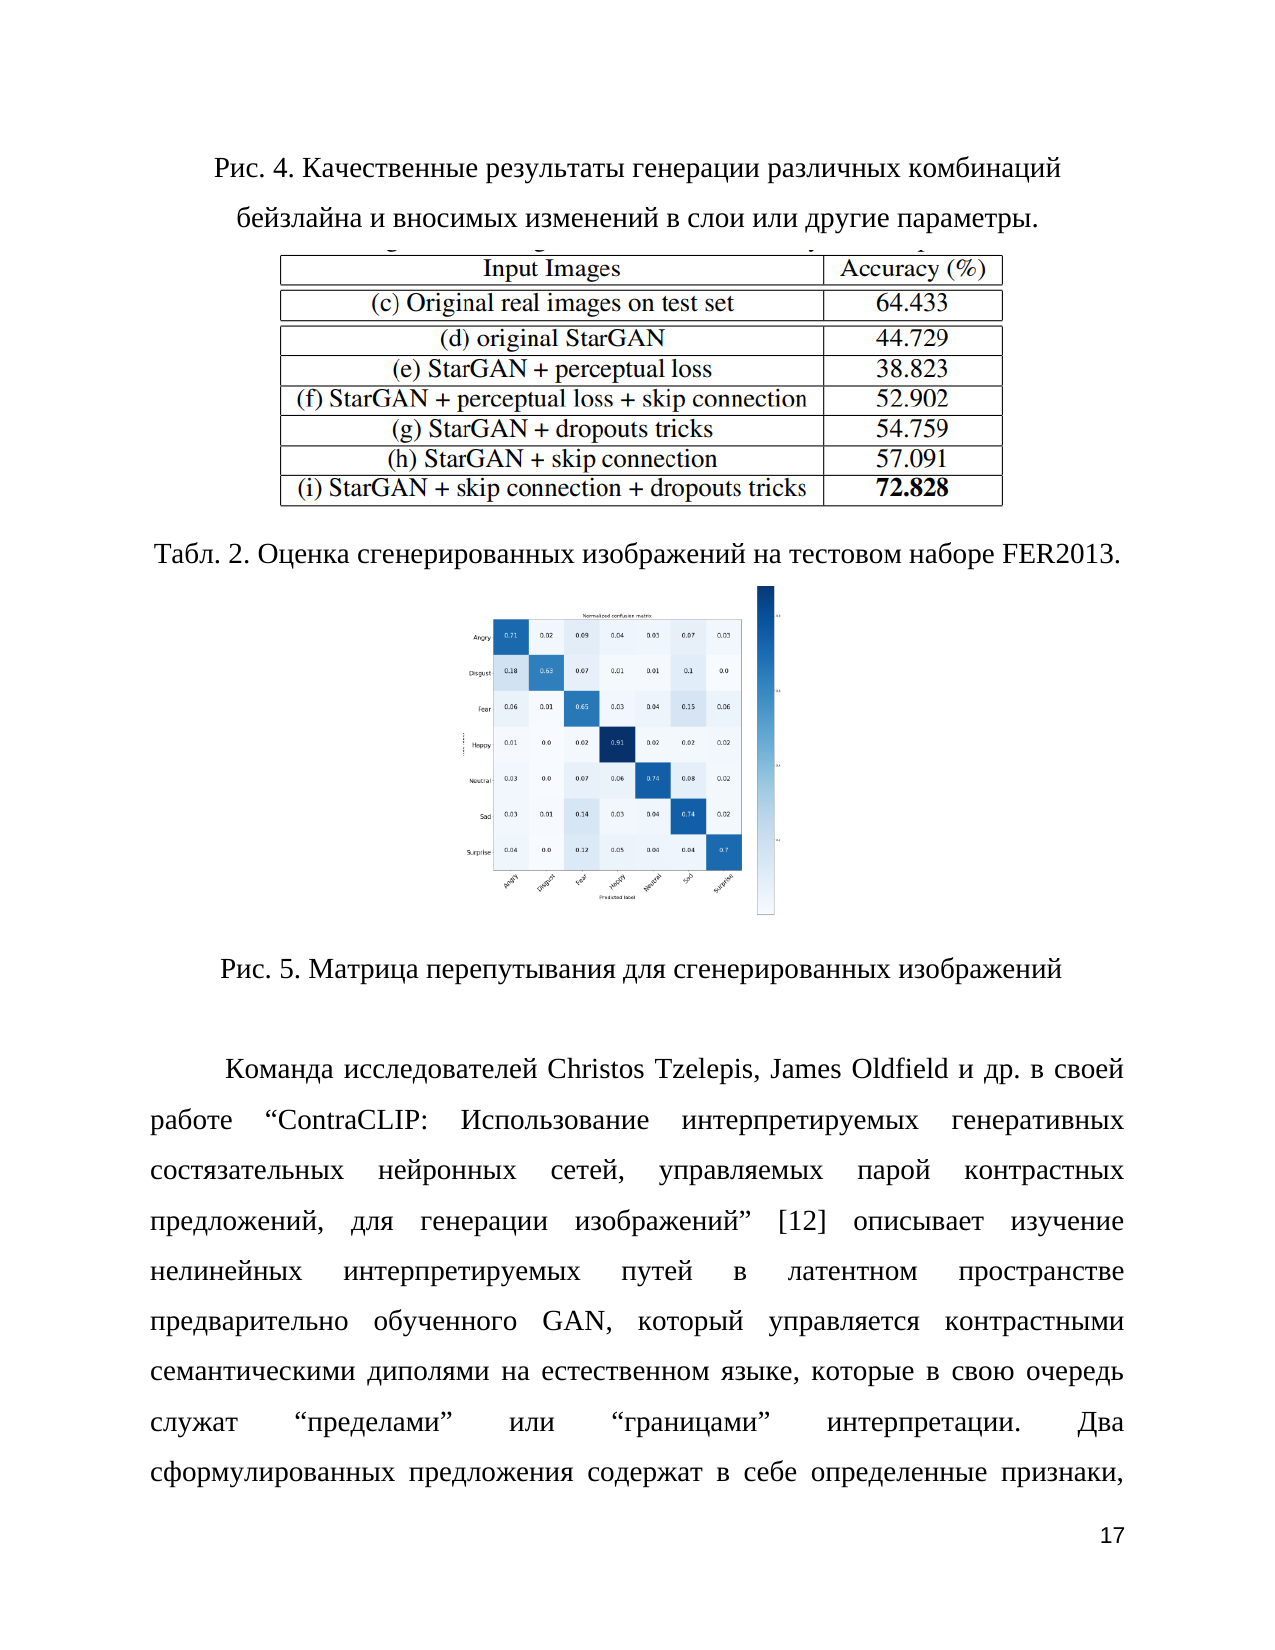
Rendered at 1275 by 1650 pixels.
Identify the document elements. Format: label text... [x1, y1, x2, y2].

picture [431, 586, 844, 938]
picture [263, 250, 1012, 524]
text Рис. 5. Матрица перепутывания для сгенерированных изображений [150, 951, 1125, 984]
text Табл. 2. Оценка сгенерированных изображений на тестовом наборе FER2013. [150, 536, 1125, 570]
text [150, 1052, 1125, 1488]
text Рис. 4. Качественные результаты генерации различных комбинаций бейзлайна и вносимых изменений в слои или другие параметры. [150, 150, 1125, 234]
